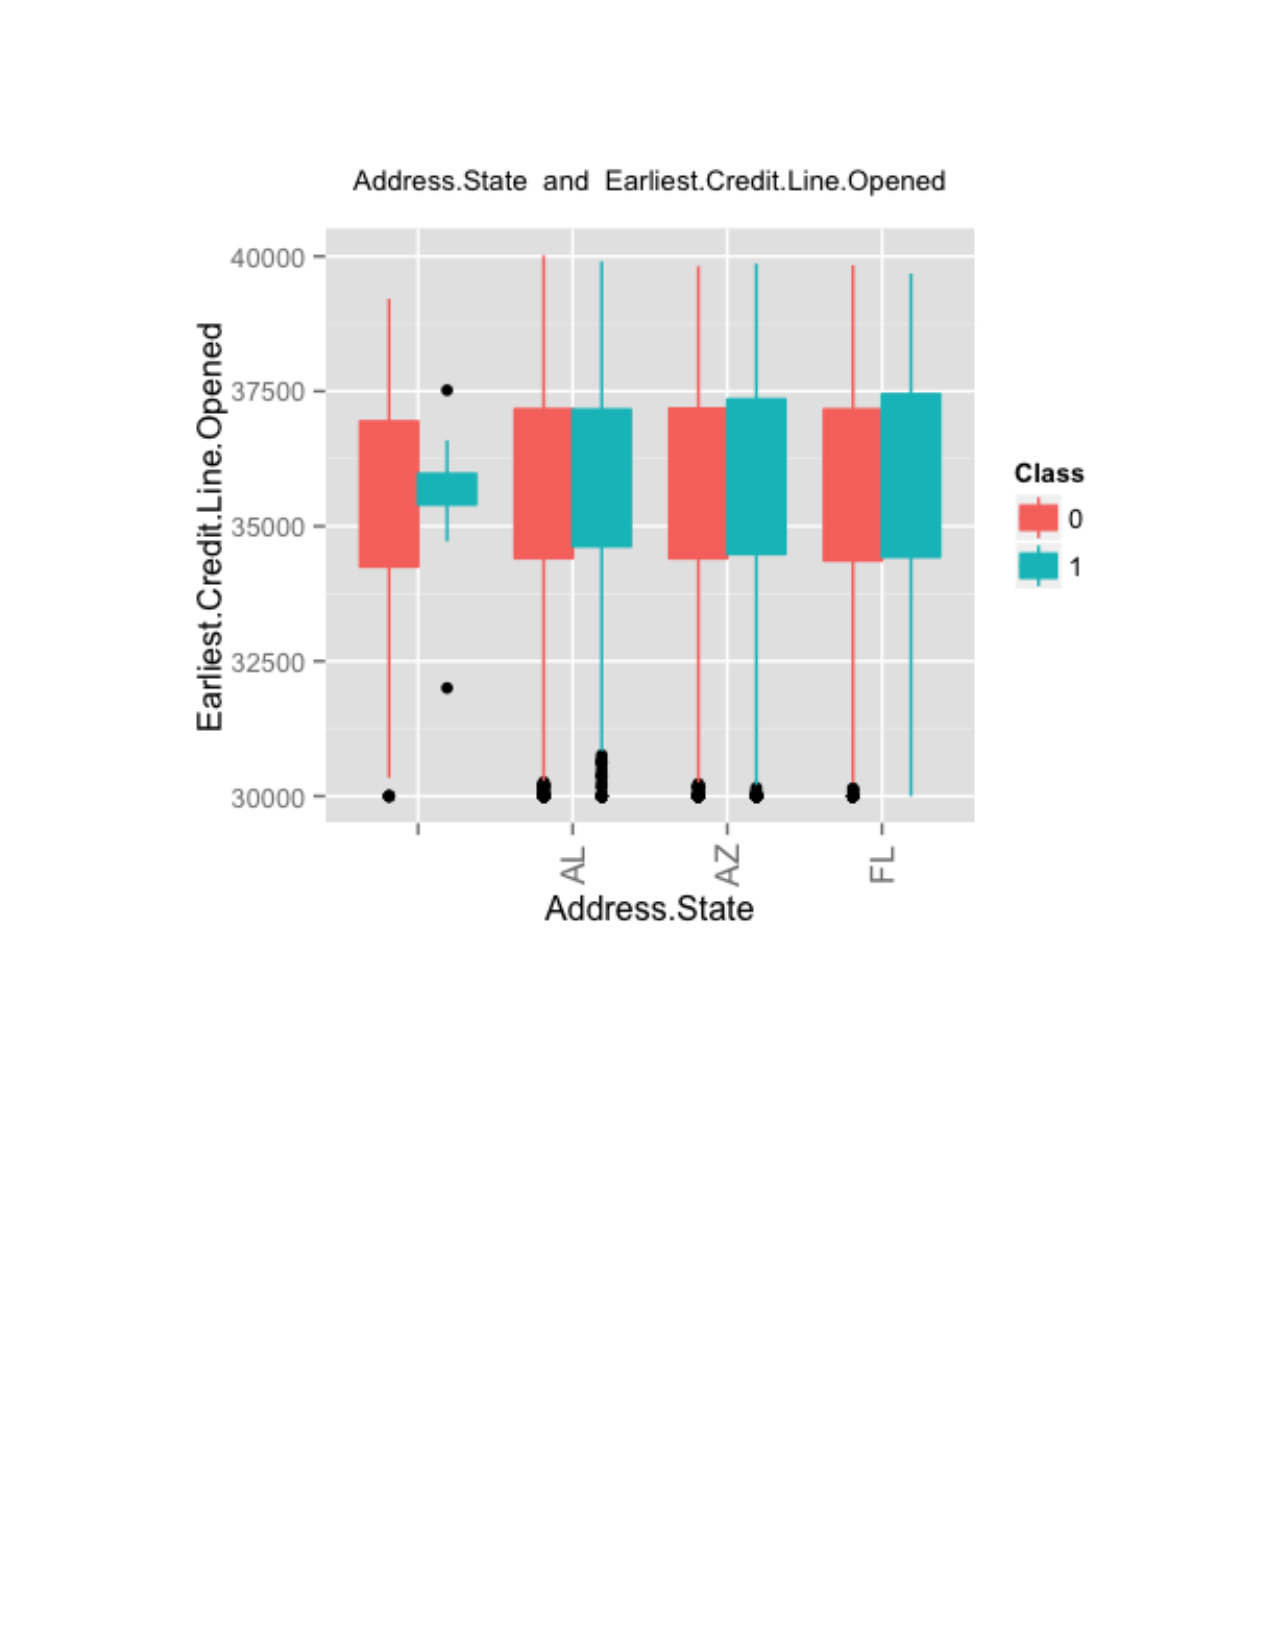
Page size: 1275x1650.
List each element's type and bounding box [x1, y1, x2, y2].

picture [168, 150, 1169, 950]
